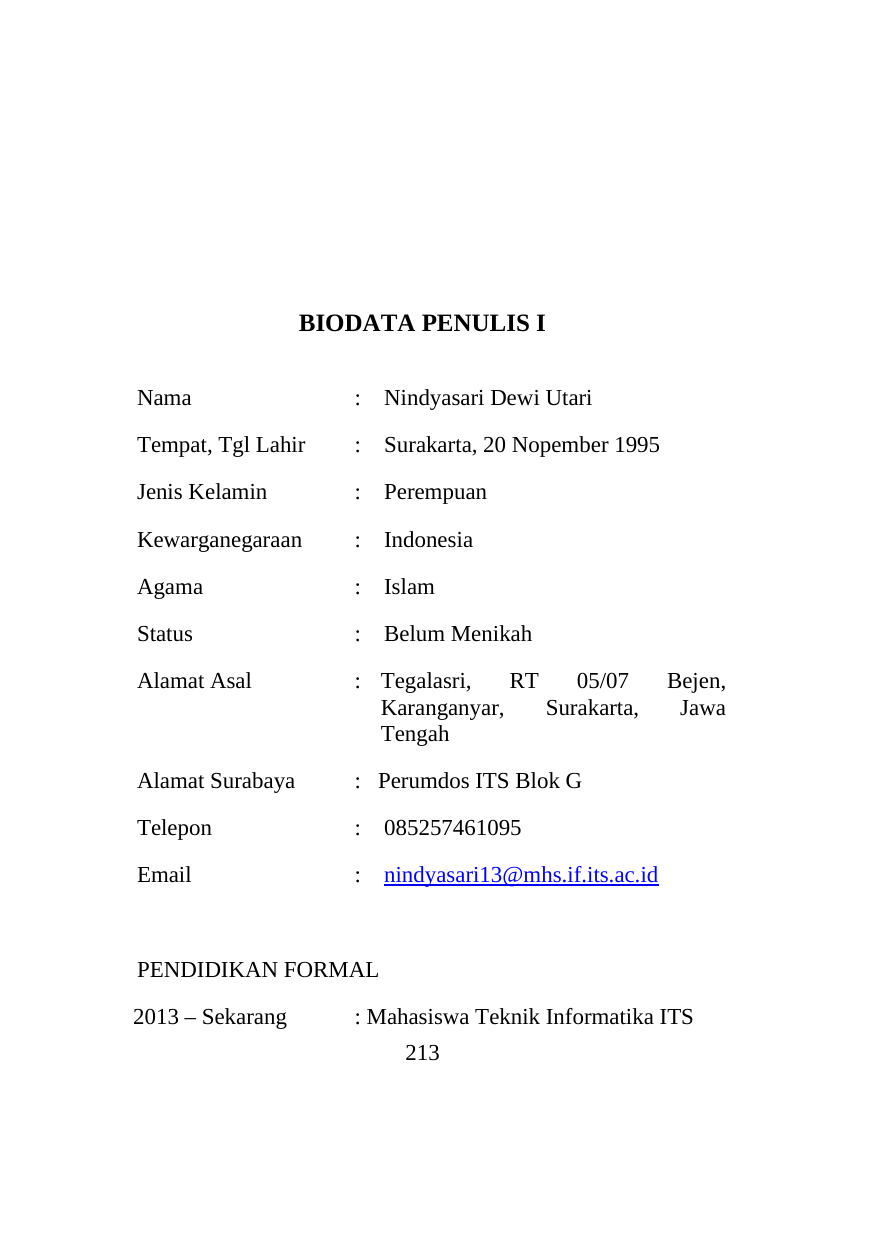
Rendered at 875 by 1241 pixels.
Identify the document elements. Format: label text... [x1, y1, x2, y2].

text Alamat Asal : Tegalasri, RT 05/07 Bejen, Karanganyar, Surakarta, Jawa Tengah [137, 667, 726, 746]
text Kewarganegaraan : Indonesia [137, 526, 726, 552]
subtitle BIODATA PENULIS I [118, 308, 726, 337]
text Jenis Kelamin : Perempuan [137, 478, 726, 505]
text Telepon : 085257461095 [137, 814, 726, 841]
text Alamat Surabaya : Perumdos ITS Blok G [137, 767, 726, 793]
text PENDIDIKAN FORMAL [137, 956, 726, 982]
text Status : Belum Menikah [137, 620, 726, 646]
text Agama : Islam [137, 573, 726, 599]
text Nama : Nindyasari Dewi Utari [137, 384, 726, 410]
text Tempat, Tgl Lahir : Surakarta, 20 Nopember 1995 [137, 431, 726, 458]
text 2013 – Sekarang : Mahasiswa Teknik Informatika ITS [133, 1003, 726, 1029]
text Email : nindyasari13@mhs.if.its.ac.id [137, 861, 726, 888]
